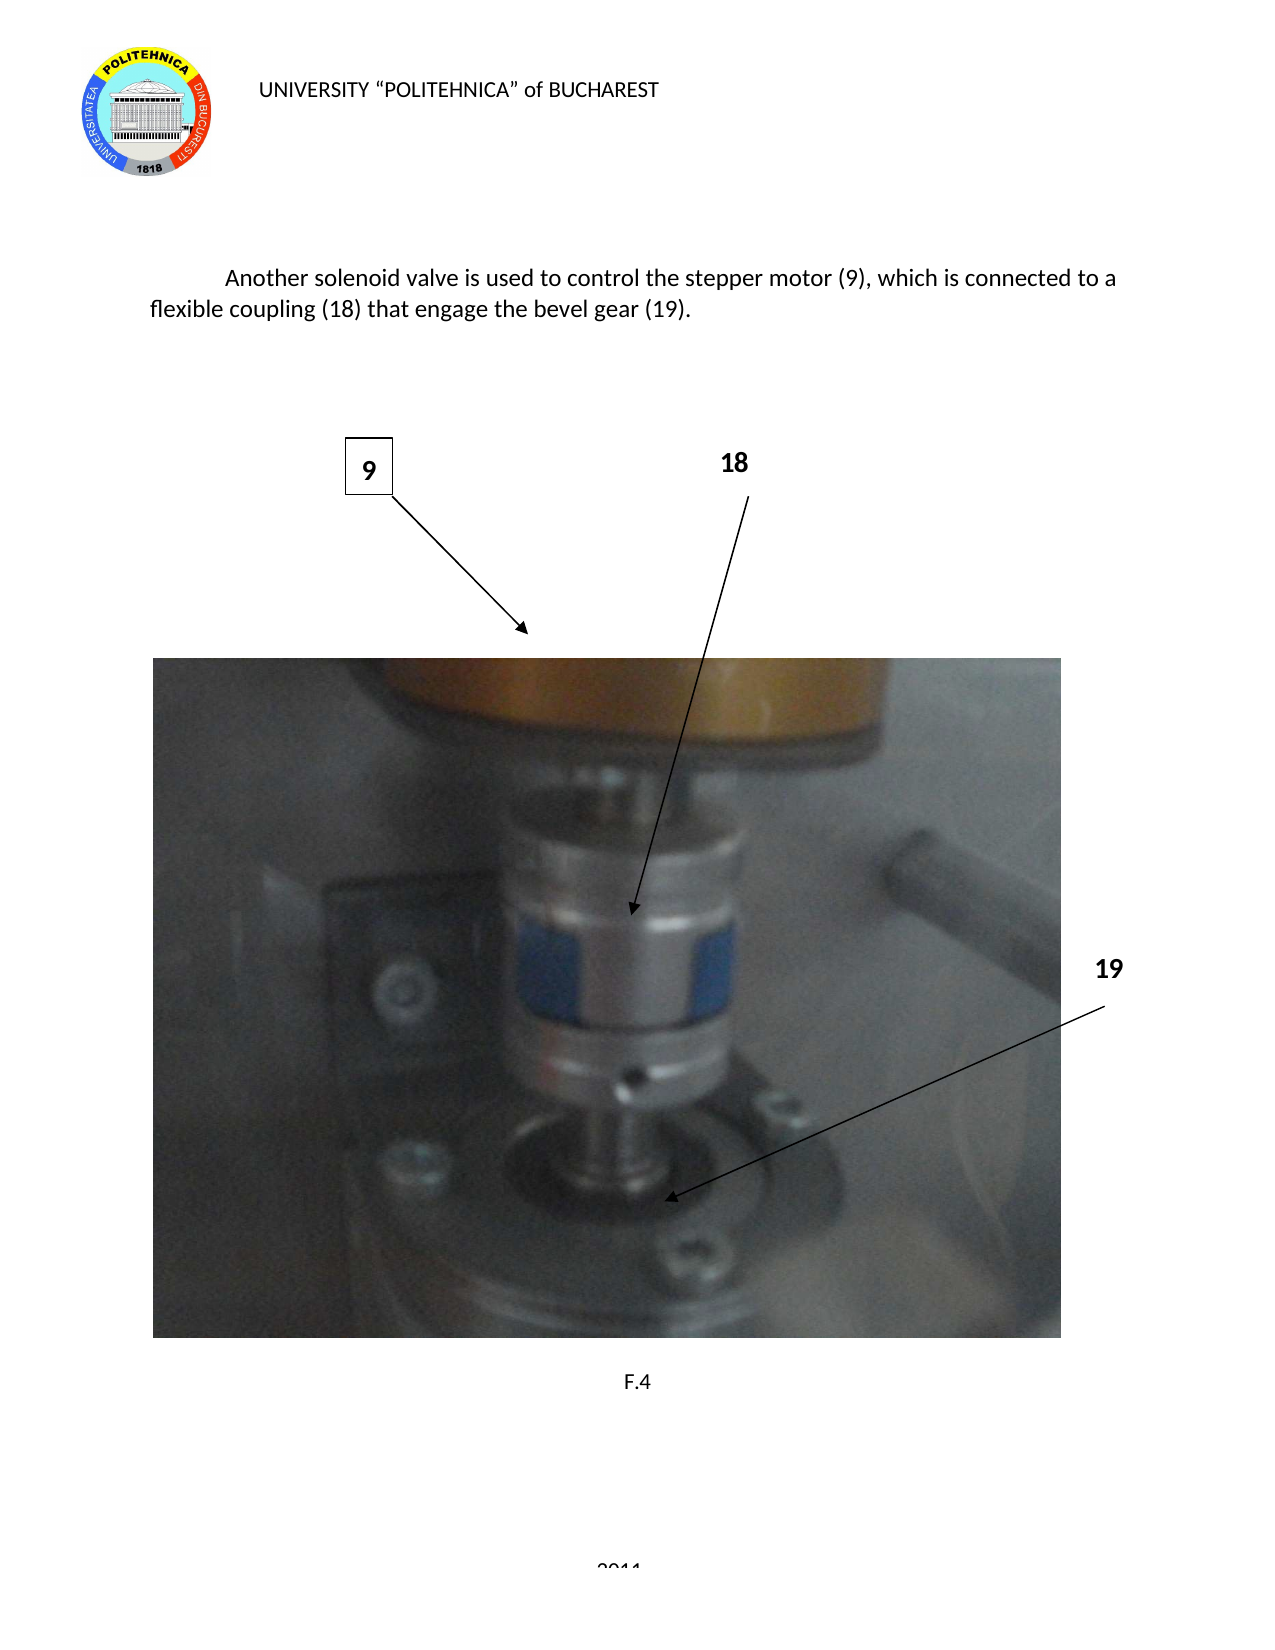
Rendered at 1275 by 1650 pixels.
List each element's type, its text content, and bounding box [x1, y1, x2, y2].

picture [81, 47, 212, 177]
text Another solenoid valve is used to control the stepper motor (9), which is connected to a flexible coupling (18) that engage the bevel gear (19). [150, 262, 1117, 323]
text F.4 [164, 1367, 1111, 1395]
picture [153, 658, 1061, 1338]
